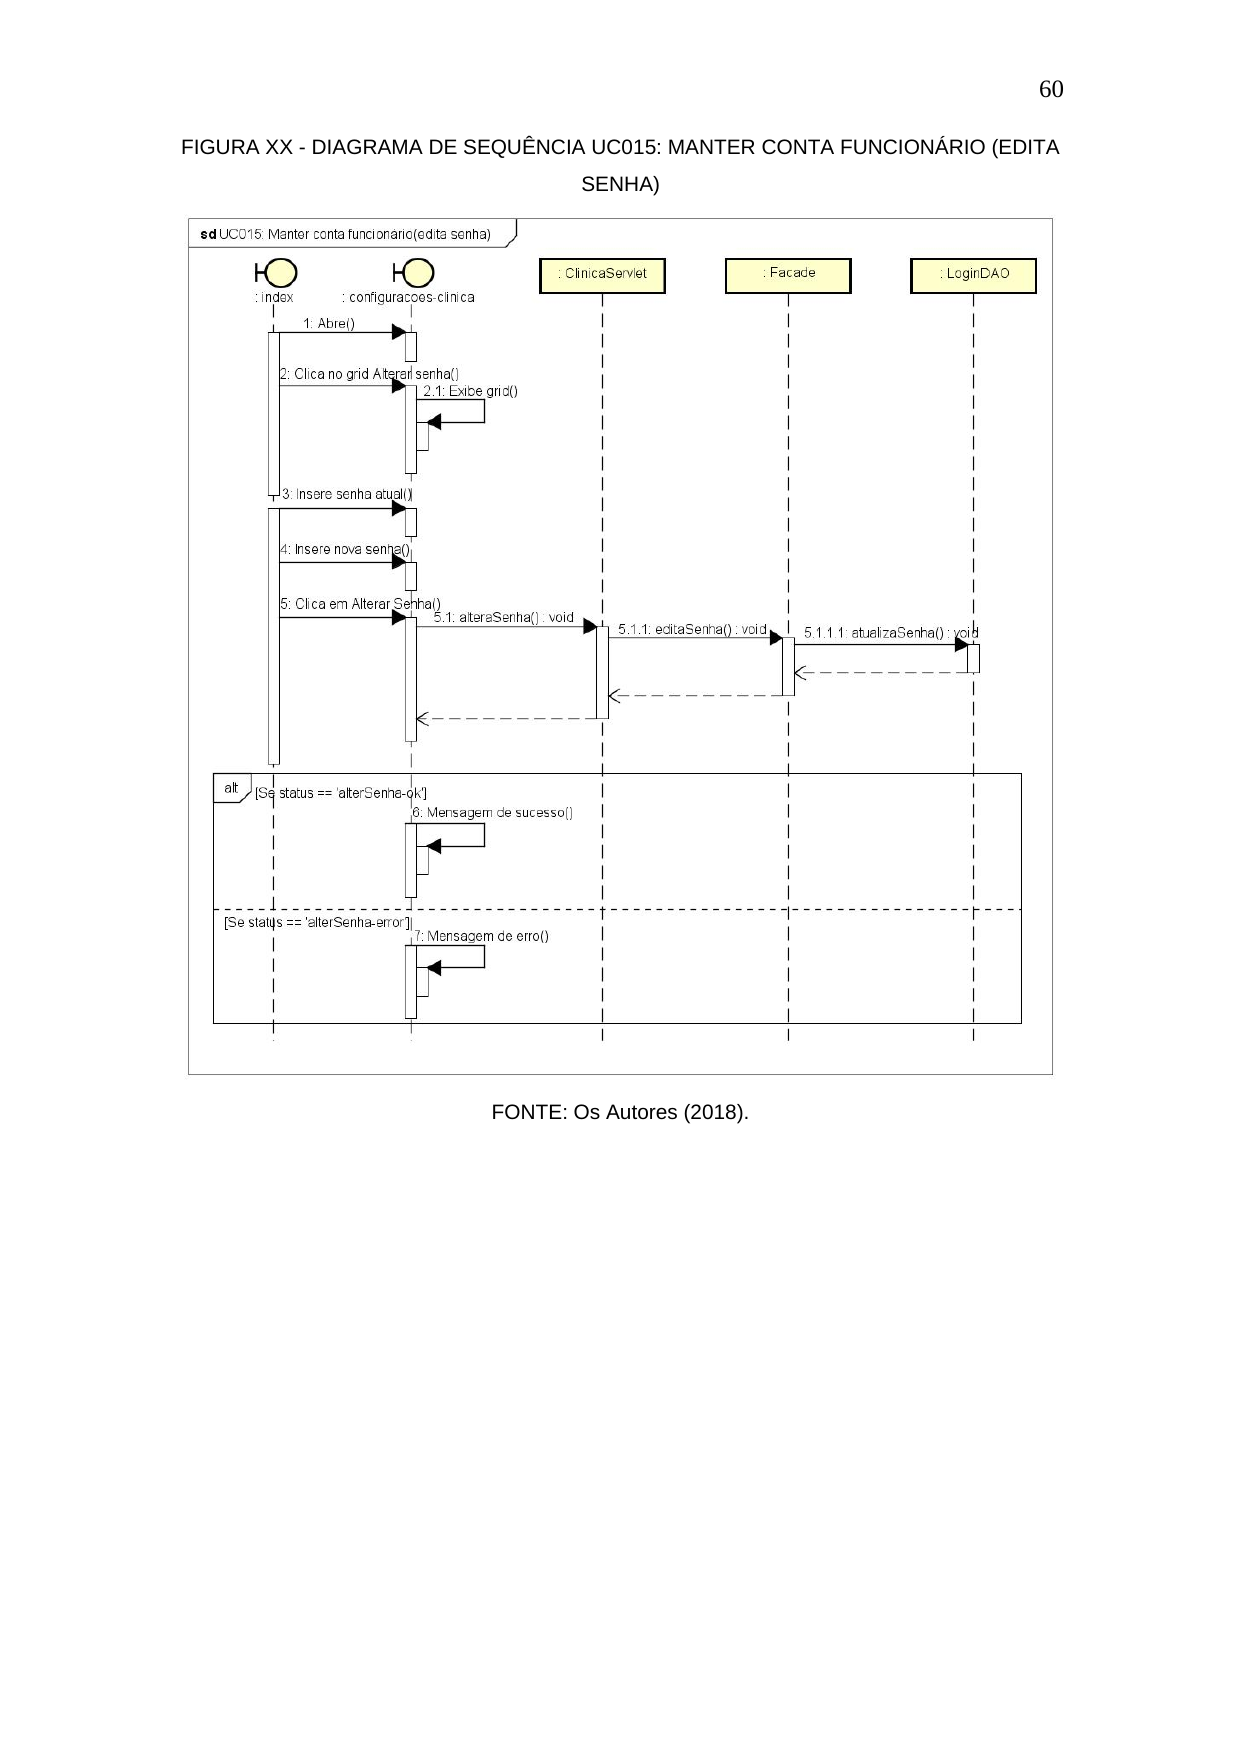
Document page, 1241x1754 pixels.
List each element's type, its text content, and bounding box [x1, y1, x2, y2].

picture [177, 208, 1064, 1086]
text FIGURA XX - DIAGRAMA DE SEQUÊNCIA UC015: MANTER CONTA FUNCIONÁRIO (EDITA SENHA) [177, 131, 1064, 196]
text FONTE: Os Autores (2018). [177, 1100, 1064, 1124]
